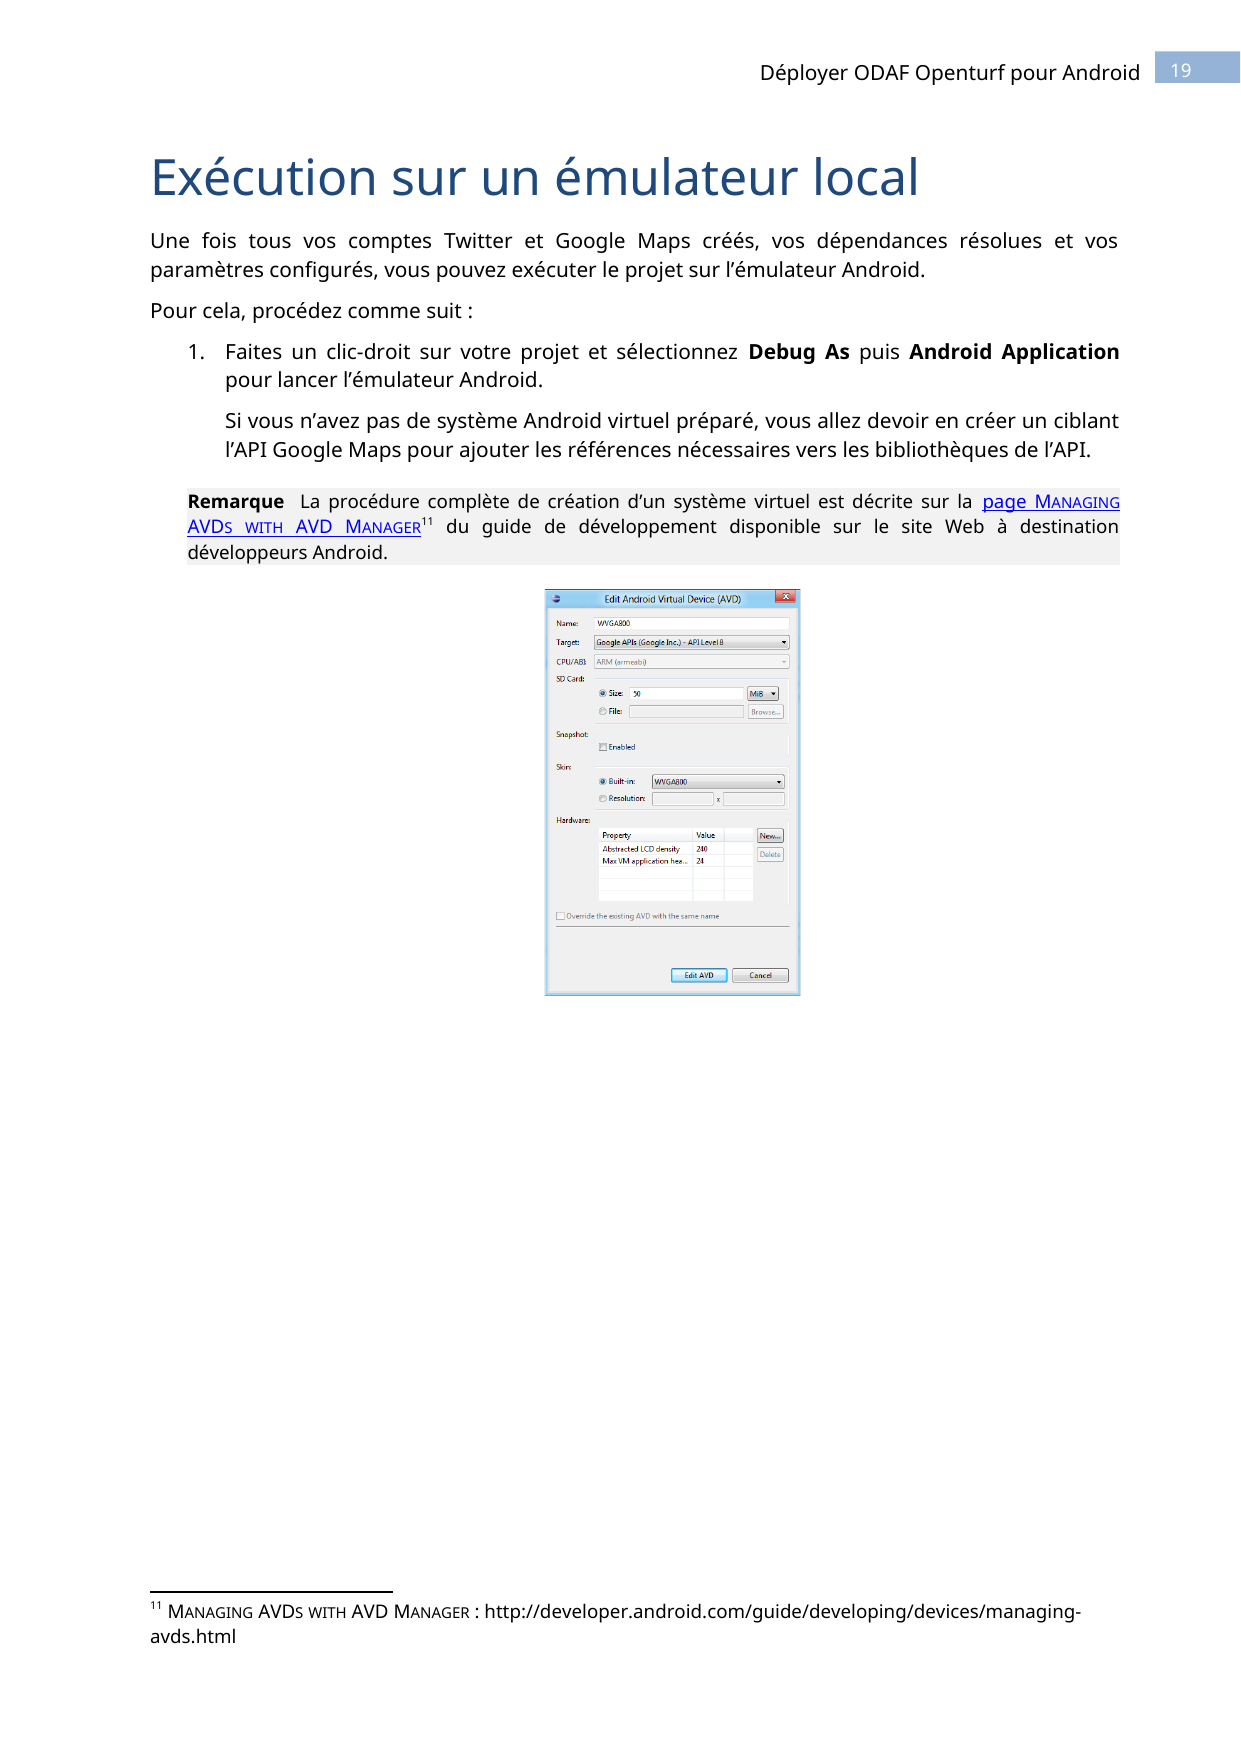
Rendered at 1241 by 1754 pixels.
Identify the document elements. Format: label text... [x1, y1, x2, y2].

text Pour cela, procédez comme suit : [150, 296, 1120, 324]
text Une fois tous vos comptes Twitter et Google Maps créés, vos dépendances résolues et vos paramètres configurés, vous pouvez exécuter le projet sur l’émulateur Android. [150, 227, 1120, 283]
text Si vous n’avez pas de système Android virtuel préparé, vous allez devoir en créer un ciblant l’API Google Maps pour ajouter les références nécessaires vers les bibliothèques de l’API. [225, 406, 1120, 463]
subtitle Exécution sur un émulateur local [150, 135, 1120, 210]
list Faites un clic-droit sur votre projet et sélectionnez Debug As puis Android Application pour lancer l’émulateur Android. [187, 337, 1120, 394]
text Remarque La procédure complète de création d’un système virtuel est décrite sur la page Managing AVDs with AVD Manager du guide de développement disponible sur le site Web à destination développeurs Android. [187, 488, 1120, 565]
picture [544, 589, 801, 996]
